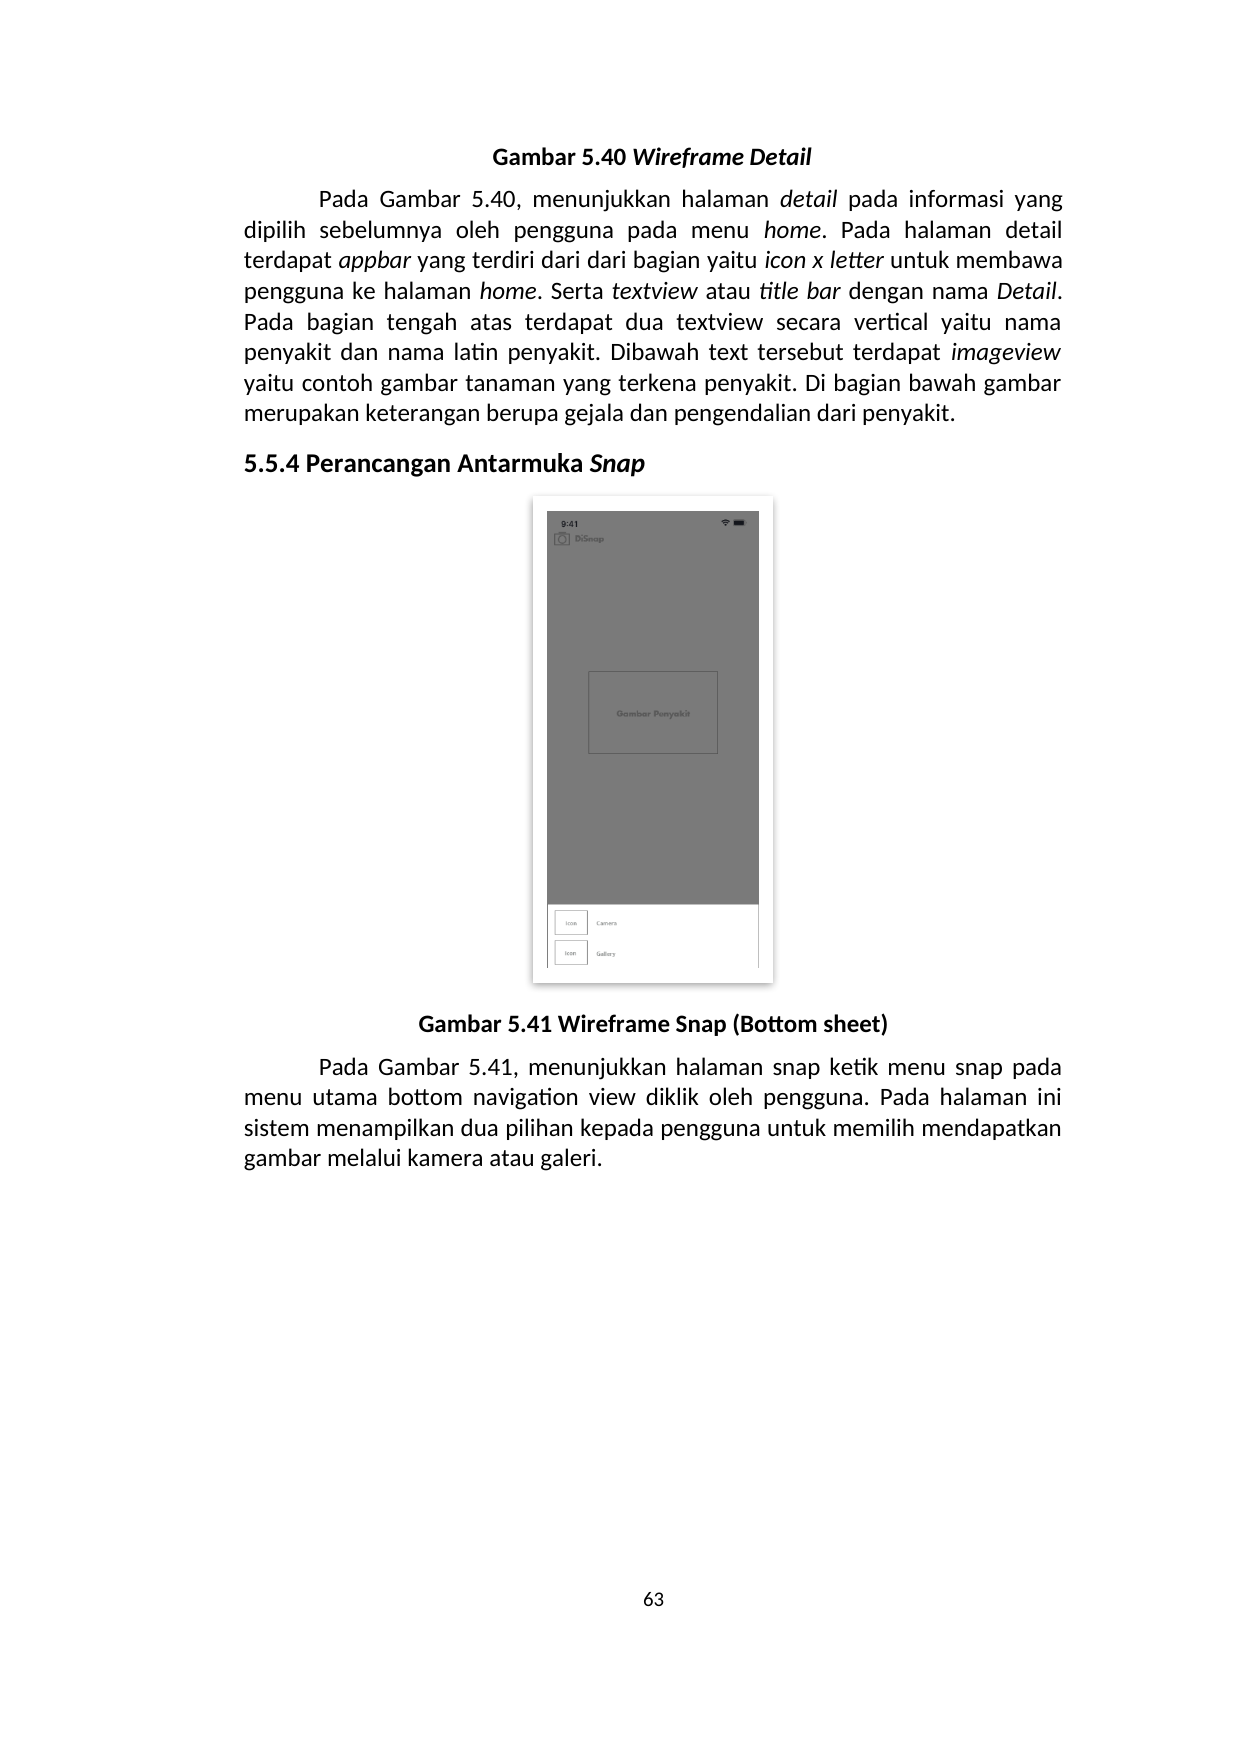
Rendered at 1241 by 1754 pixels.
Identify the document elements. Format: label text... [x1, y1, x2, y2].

picture [547, 511, 759, 968]
subtitle Perancangan Antarmuka Snap [244, 447, 1063, 479]
